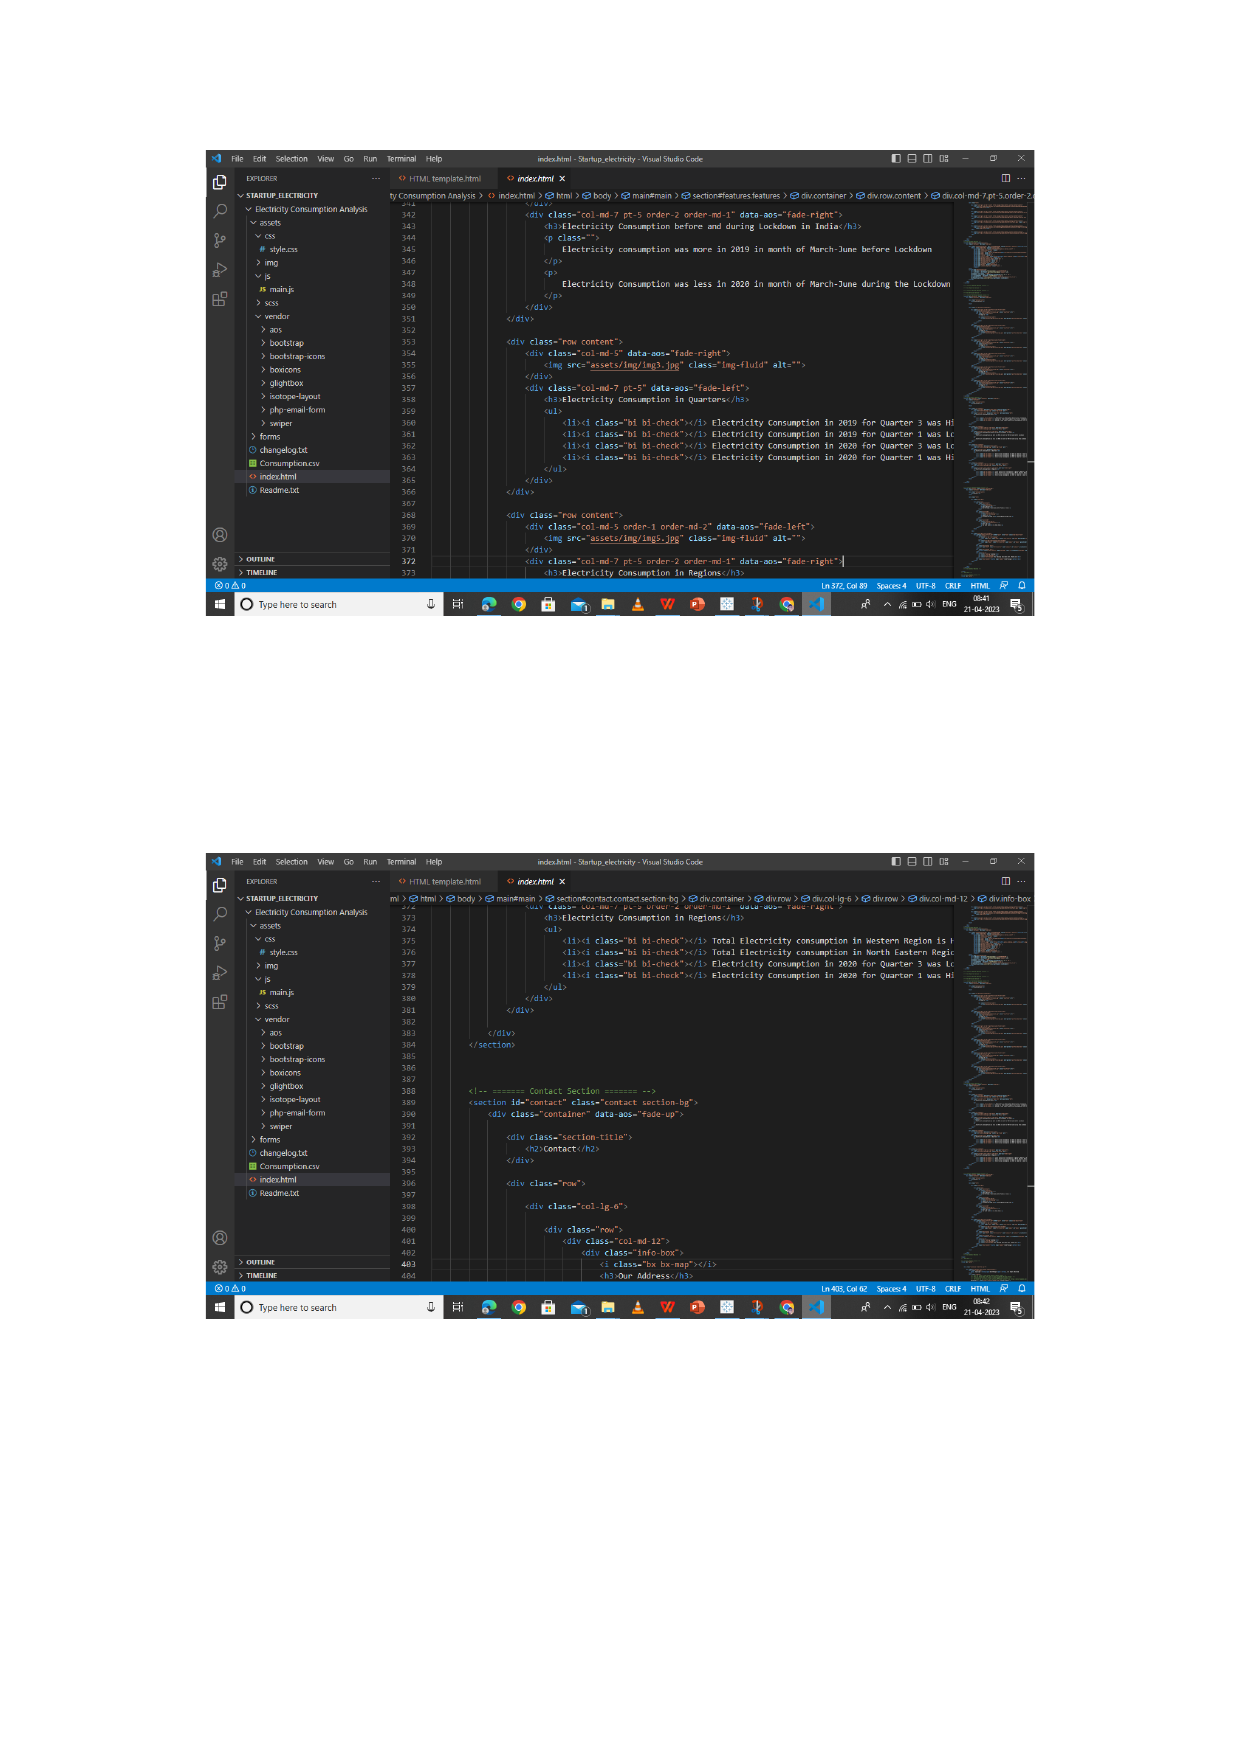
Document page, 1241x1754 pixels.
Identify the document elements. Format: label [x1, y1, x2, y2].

picture [205, 150, 1035, 616]
picture [205, 853, 1035, 1319]
